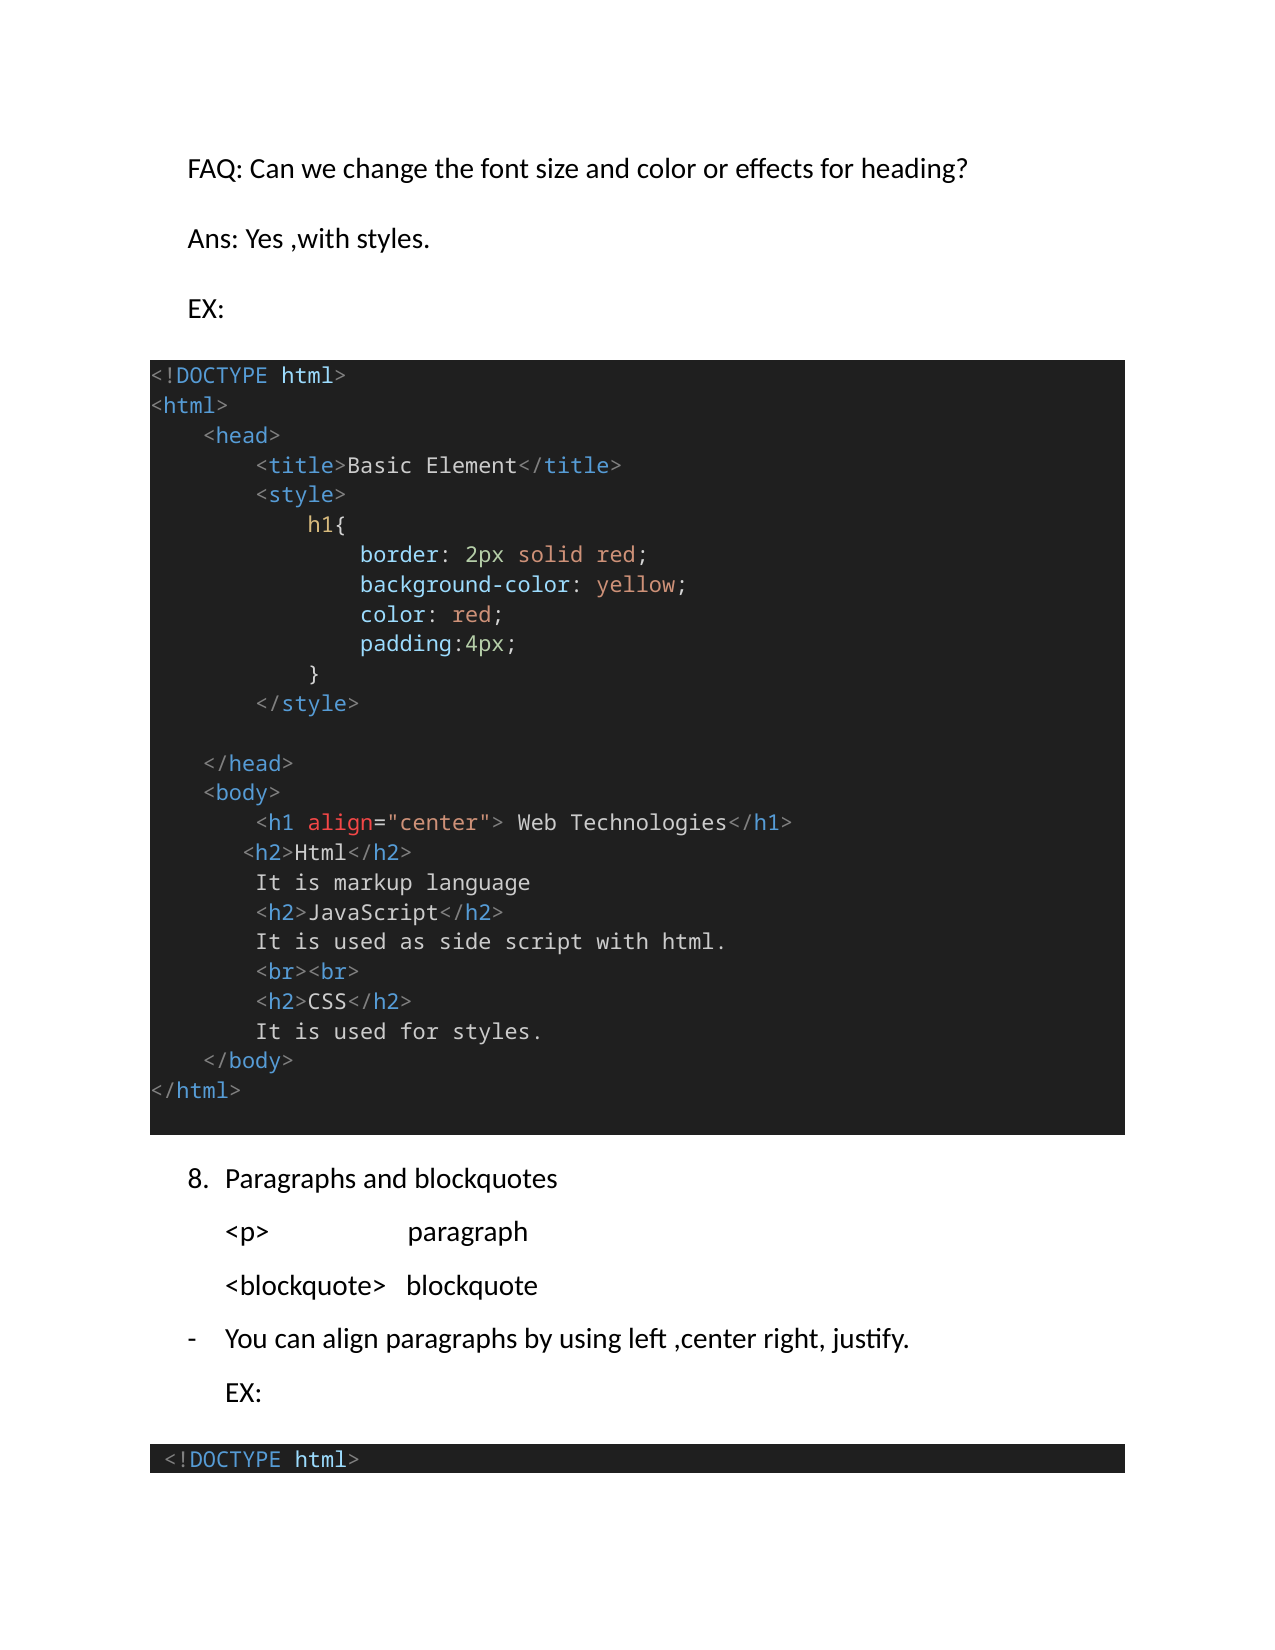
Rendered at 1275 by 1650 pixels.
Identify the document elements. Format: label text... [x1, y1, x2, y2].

text FAQ: Can we change the font size and color or effects for heading? [187, 150, 1125, 186]
text <h2>CSS</h2> [150, 986, 1125, 1016]
text It is used as side script with html. [150, 926, 1125, 956]
text <html> [150, 390, 1125, 420]
text <!DOCTYPE html> [150, 1444, 1125, 1473]
text <title>Basic Element</title> [150, 450, 1125, 479]
text It is markup language [150, 867, 1125, 897]
list <blockquote> blockquote [225, 1267, 1125, 1302]
text padding:4px; [150, 628, 1125, 658]
text h1{ [150, 509, 1125, 539]
text <!DOCTYPE html> [150, 360, 1125, 390]
list Paragraphs and blockquotes [187, 1160, 1125, 1196]
text <h2>JavaScript</h2> [150, 897, 1125, 926]
text color: red; [150, 599, 1125, 628]
text </head> [150, 748, 1125, 777]
list EX: [225, 1374, 1125, 1409]
list You can align paragraphs by using left ,center right, justify. [187, 1320, 1125, 1356]
text <br><br> [150, 956, 1125, 986]
text </html> [150, 1075, 1125, 1105]
text <head> [150, 420, 1125, 450]
text border: 2px solid red; [150, 539, 1125, 569]
text <h2>Html</h2> [150, 837, 1125, 867]
text <style> [150, 479, 1125, 509]
text It is used for styles. [150, 1016, 1125, 1046]
text <h1 align="center"> Web Technologies</h1> [150, 807, 1125, 837]
text <body> [150, 777, 1125, 807]
text EX: [187, 290, 1125, 326]
text </style> [150, 688, 1125, 718]
text Ans: Yes ,with styles. [187, 220, 1125, 256]
text background-color: yellow; [150, 569, 1125, 599]
list <p> paragraph [225, 1213, 1125, 1249]
text </body> [150, 1046, 1125, 1075]
text } [150, 658, 1125, 688]
